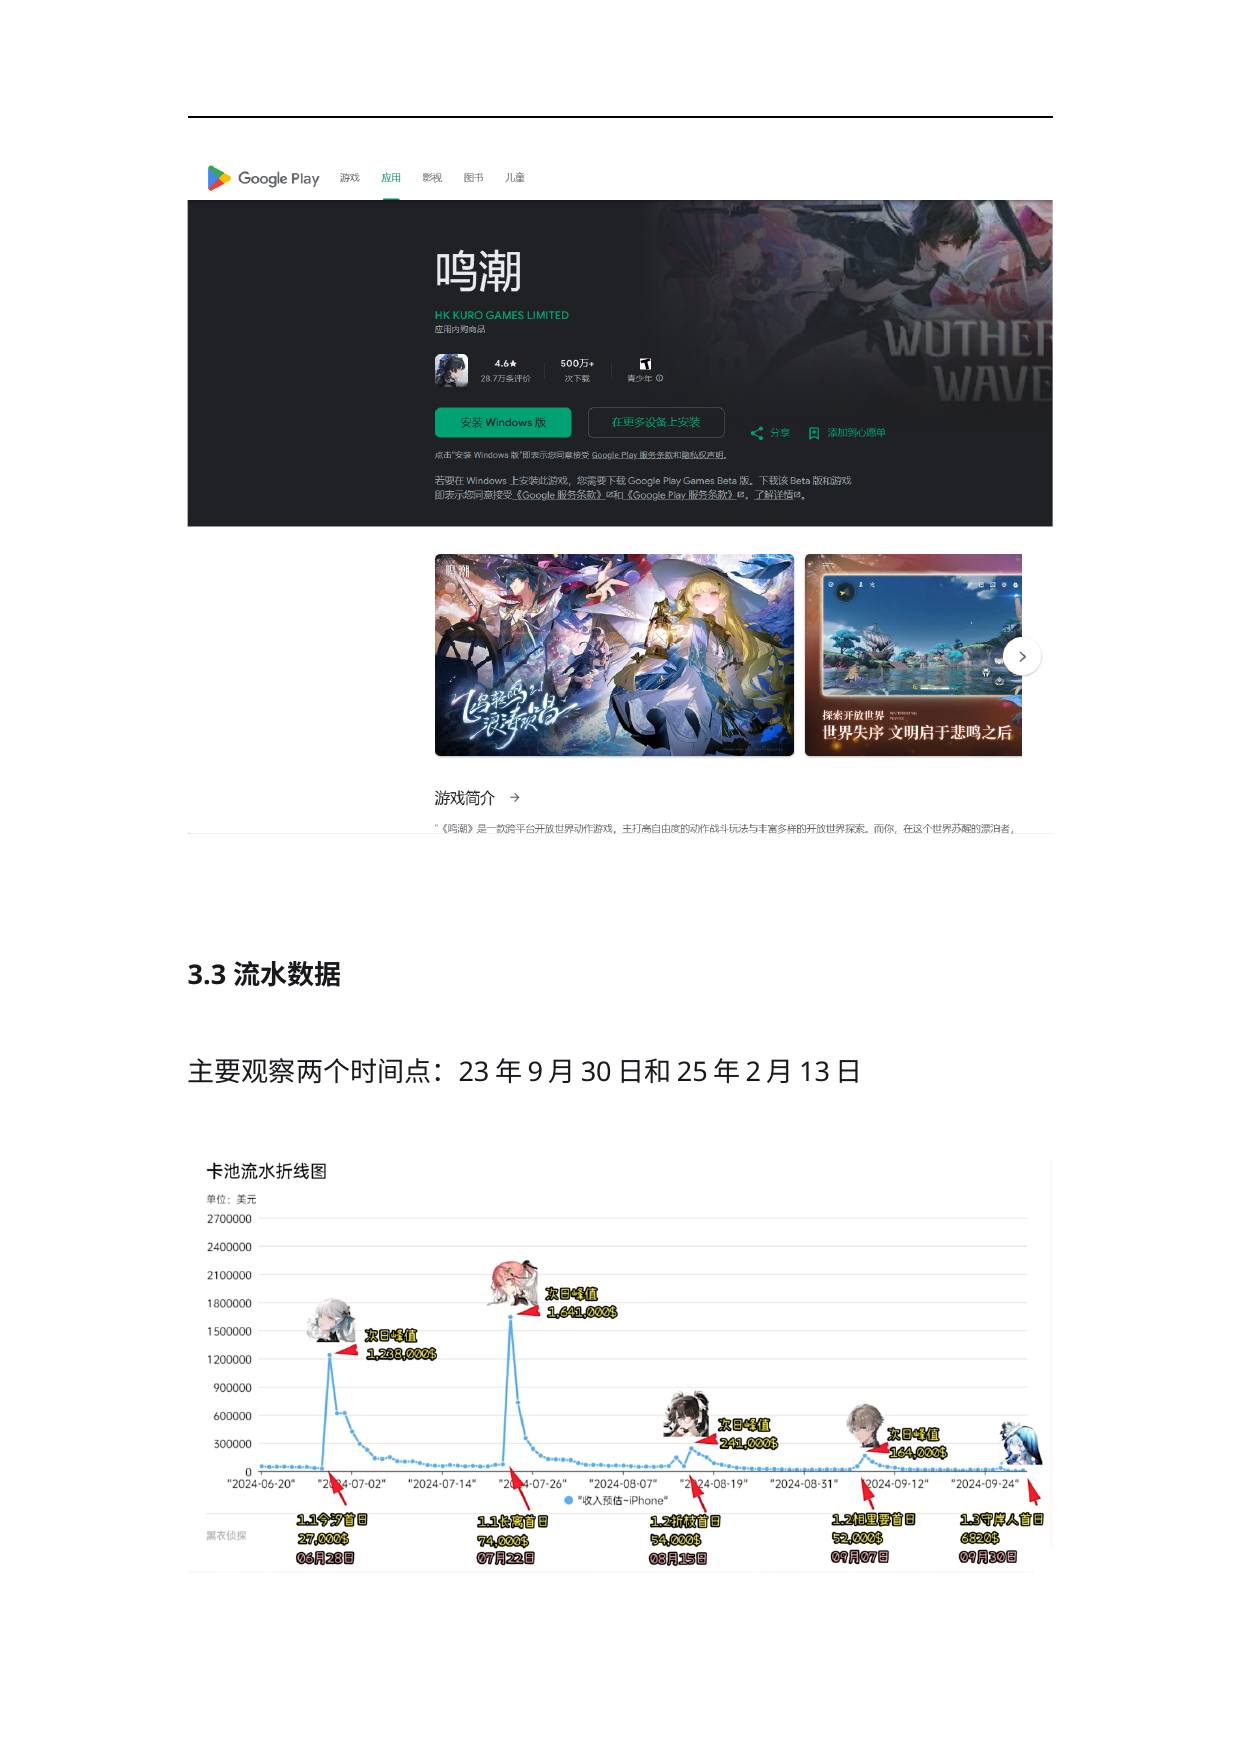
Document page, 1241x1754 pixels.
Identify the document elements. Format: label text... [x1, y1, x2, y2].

picture [187, 1132, 1053, 1573]
text 3.3 流水数据 [187, 940, 1053, 1005]
text 主要观察两个时间点：23年9月30日和25年2月13日 [187, 1037, 1053, 1102]
picture [187, 161, 1053, 834]
